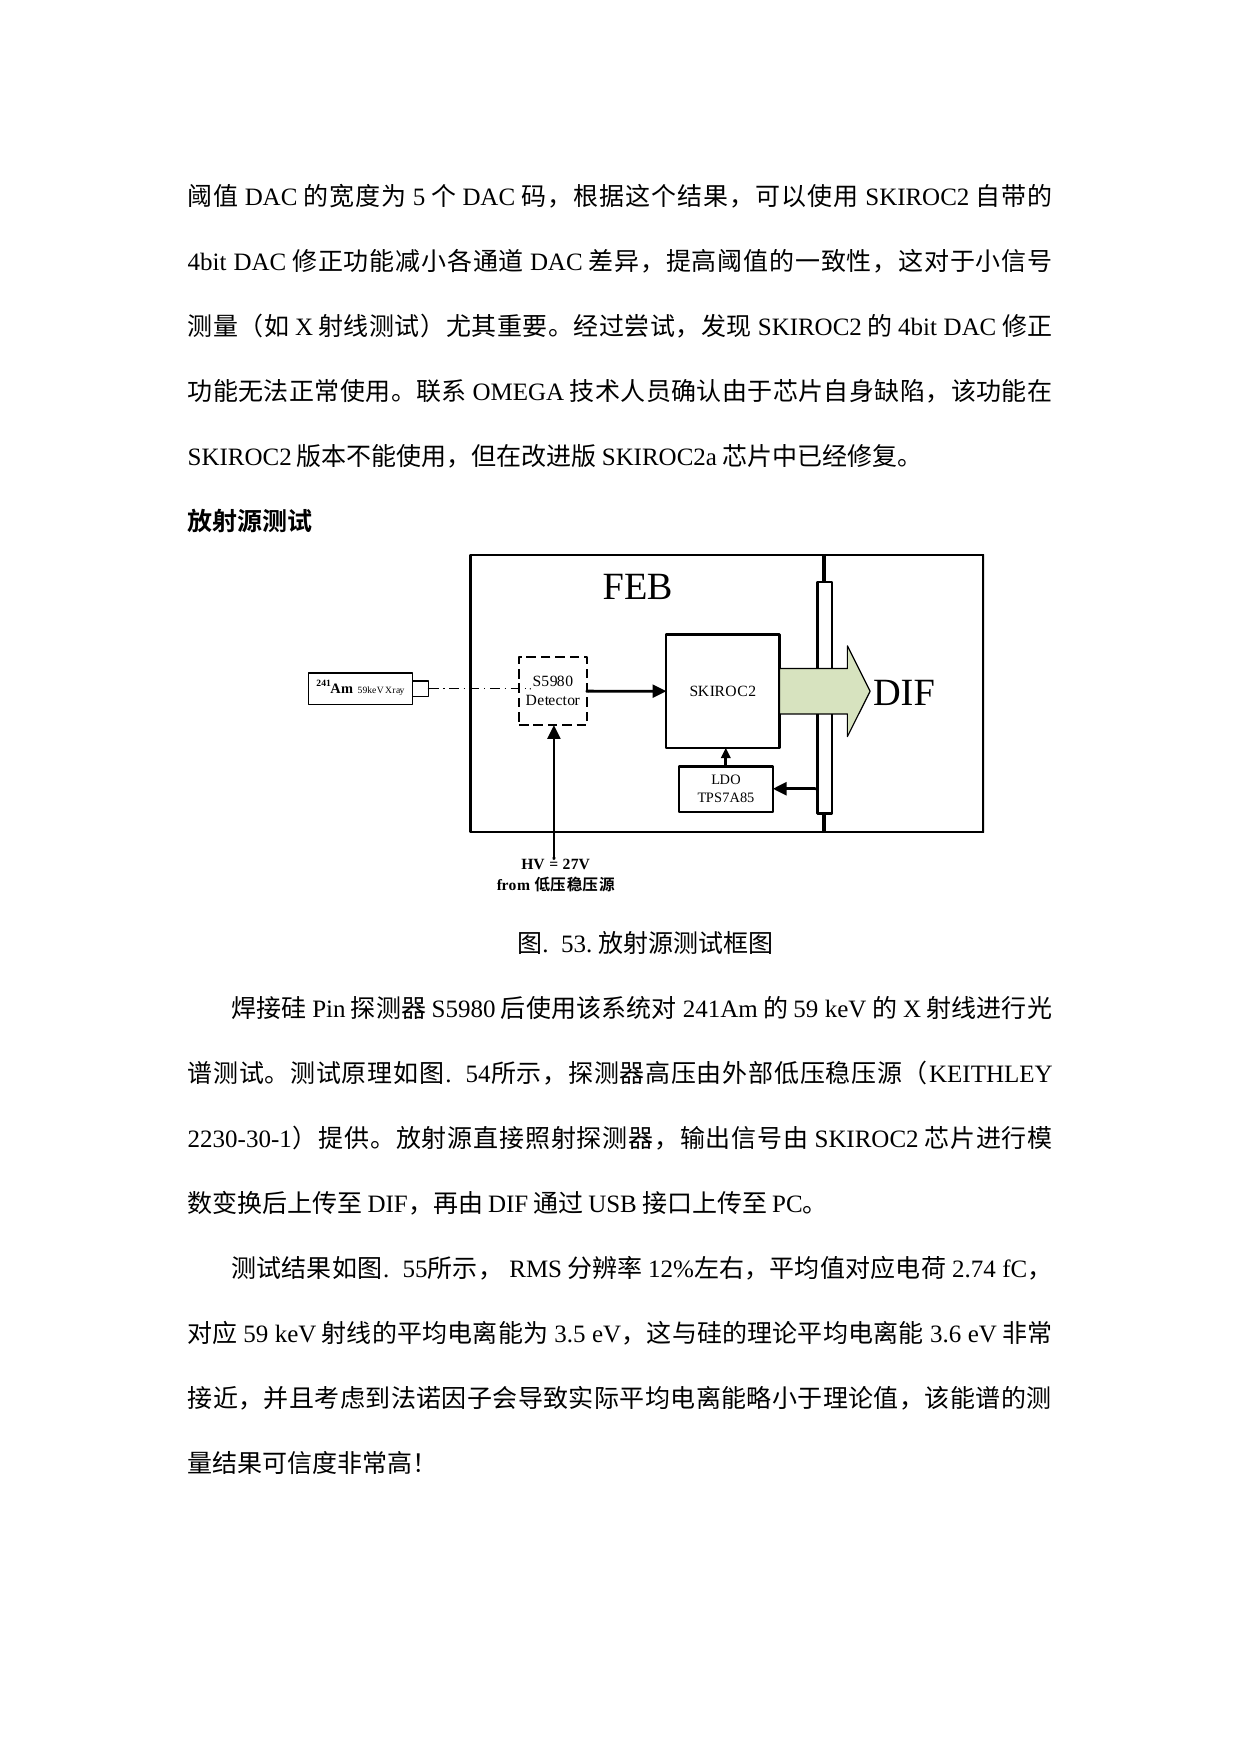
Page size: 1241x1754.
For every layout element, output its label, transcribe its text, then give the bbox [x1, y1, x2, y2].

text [187, 162, 1053, 487]
subtitle 放射源测试 [187, 487, 1053, 552]
